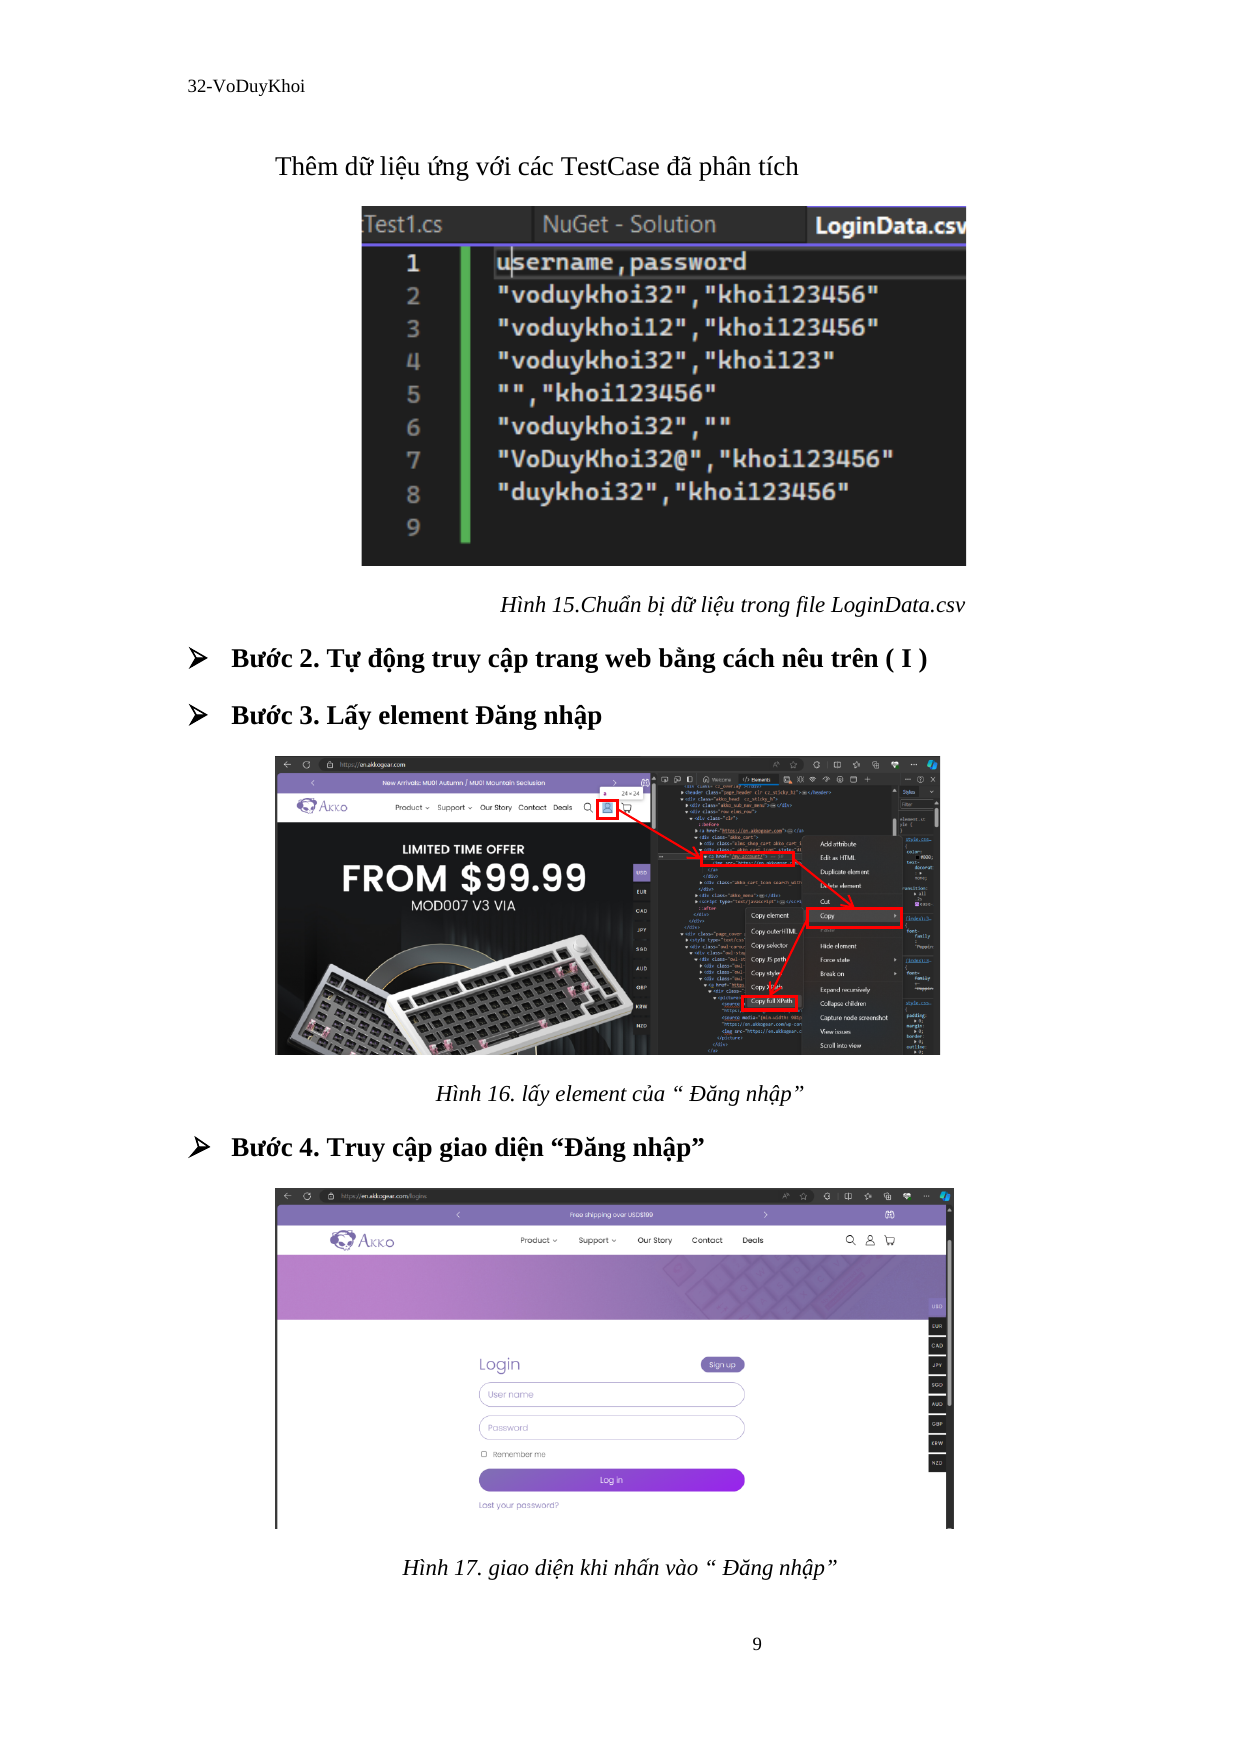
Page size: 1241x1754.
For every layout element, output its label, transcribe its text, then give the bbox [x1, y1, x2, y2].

list Bước 2. Tự động truy cập trang web bằng cách nêu trên ( I ) [187, 642, 1053, 674]
list Bước 3. Lấy element Đăng nhập [187, 699, 1053, 730]
picture [275, 1188, 954, 1529]
picture [361, 206, 967, 566]
list Hình 16. lấy element của “ Đăng nhập” [187, 1080, 1053, 1107]
list Hình 17. giao diện khi nhấn vào “ Đăng nhập” [187, 1554, 1053, 1580]
list Thêm dữ liệu ứng với các TestCase đã phân tích [275, 150, 1053, 181]
picture [275, 756, 941, 1055]
list Hình 15.Chuẩn bị dữ liệu trong file LoginData.csv [337, 591, 1053, 618]
list Bước 4. Truy cập giao diện “Đăng nhập” [187, 1131, 1053, 1162]
